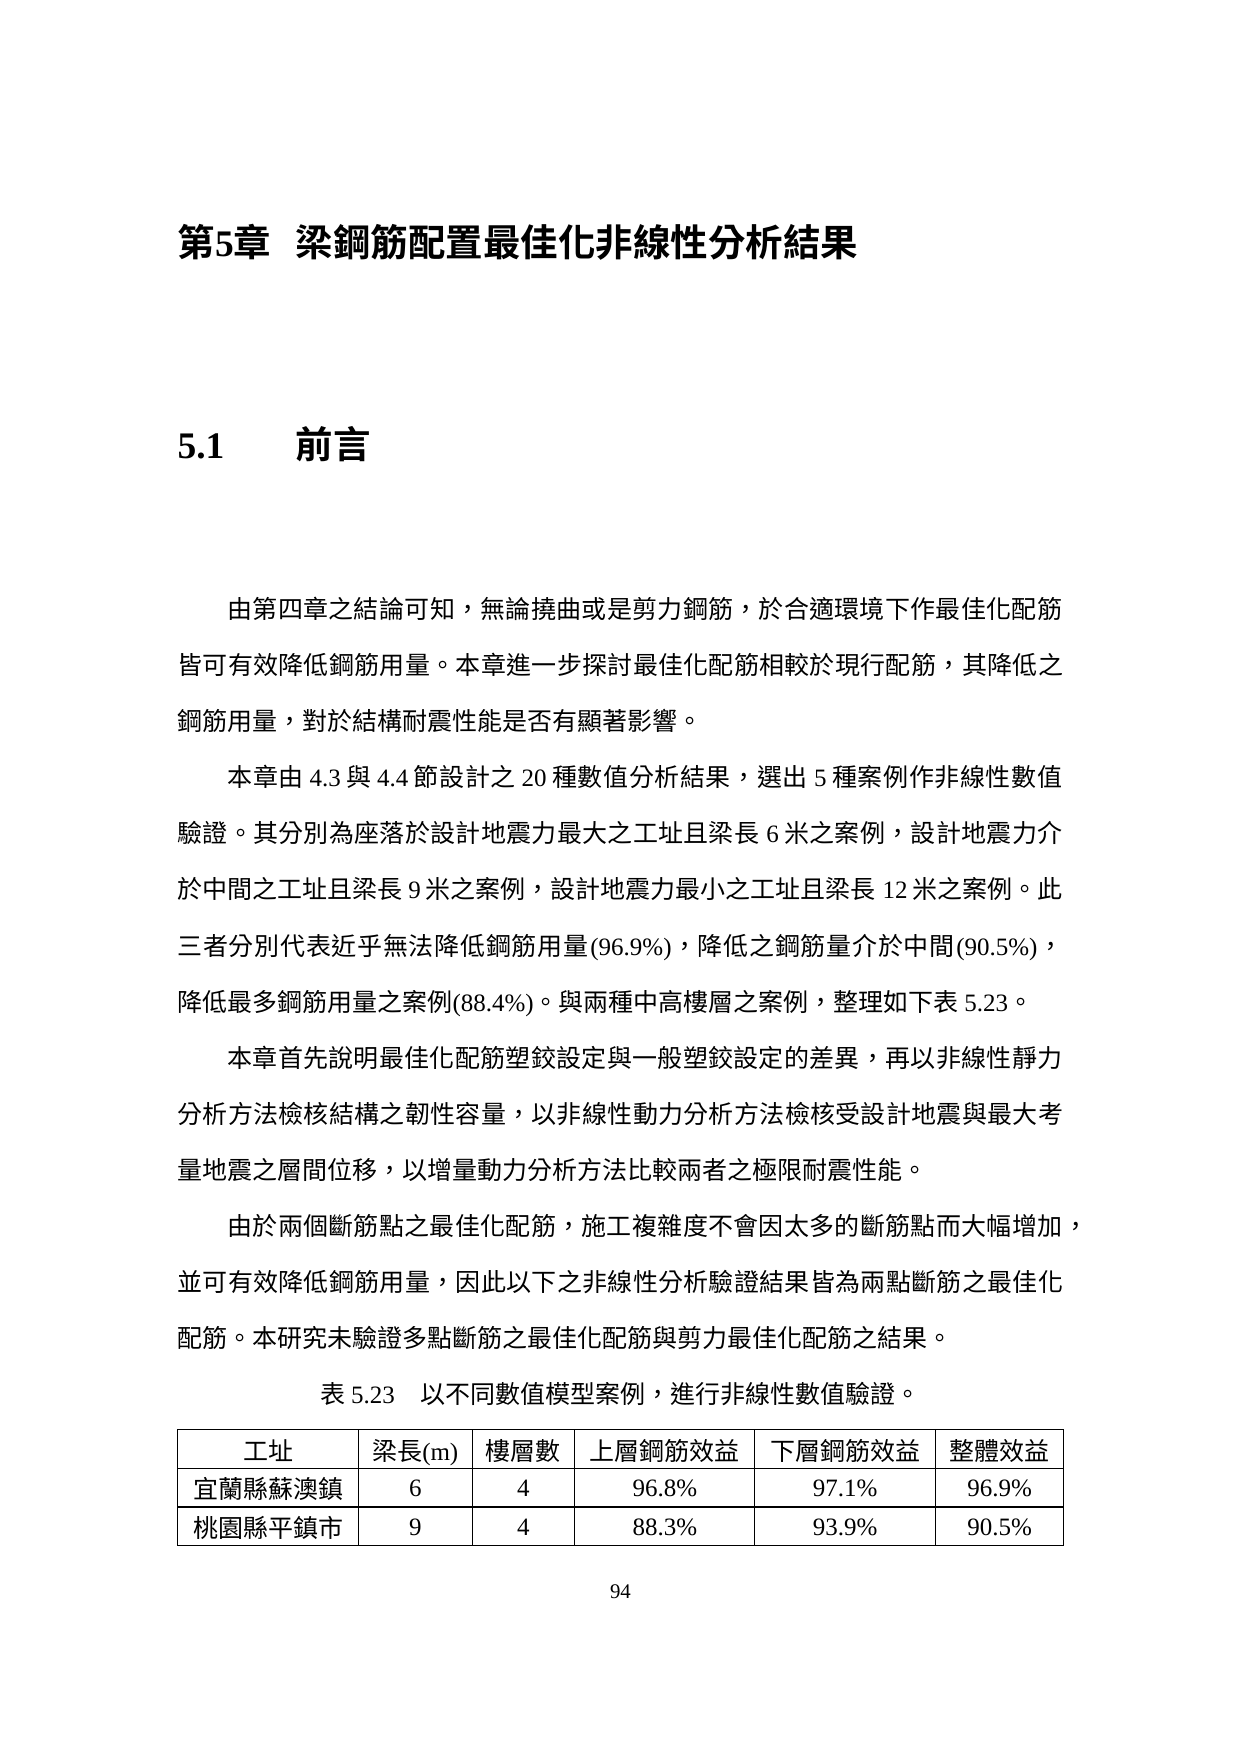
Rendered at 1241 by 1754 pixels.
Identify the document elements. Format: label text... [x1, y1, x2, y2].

table_cell 96.8% [575, 1469, 754, 1506]
table_cell 4 [473, 1508, 574, 1545]
table_cell 宜蘭縣蘇澳鎮 [178, 1469, 358, 1506]
table_cell 97.1% [755, 1469, 935, 1506]
table_header 工址 [178, 1430, 358, 1468]
table_header 梁長(m) [359, 1430, 472, 1468]
table_cell 88.3% [575, 1508, 754, 1545]
subtitle 梁鋼筋配置最佳化非線性分析結果 [177, 203, 1063, 278]
text 本章首先說明最佳化配筋塑鉸設定與一般塑鉸設定的差異，再以非線性靜力分析方法檢核結構之韌性容量，以非線性動力分析方法檢核受設計地震與最大考量地震之層間位移，以增量動力分析方法比較兩者之極限耐震性能。 [177, 1037, 1063, 1187]
table_cell 桃園縣平鎮市 [178, 1508, 358, 1545]
text 由第四章之結論可知，無論撓曲或是剪力鋼筋，於合適環境下作最佳化配筋皆可有效降低鋼筋用量。本章進一步探討最佳化配筋相較於現行配筋，其降低之鋼筋用量，對於結構耐震性能是否有顯著影響。 [177, 589, 1063, 739]
text 由於兩個斷筋點之最佳化配筋，施工複雜度不會因太多的斷筋點而大幅增加，並可有效降低鋼筋用量，因此以下之非線性分析驗證結果皆為兩點斷筋之最佳化配筋。本研究未驗證多點斷筋之最佳化配筋與剪力最佳化配筋之結果。 [177, 1206, 1063, 1356]
table_header 上層鋼筋效益 [575, 1430, 754, 1468]
table_cell 90.5% [936, 1508, 1063, 1545]
table_cell 4 [473, 1469, 574, 1506]
table_cell 6 [359, 1469, 472, 1506]
table_cell 96.9% [936, 1469, 1063, 1506]
table_header 整體效益 [936, 1430, 1063, 1468]
table_header 樓層數 [473, 1430, 574, 1468]
table_cell 9 [359, 1508, 472, 1545]
table_header 下層鋼筋效益 [755, 1430, 935, 1468]
table_cell 93.9% [755, 1508, 935, 1545]
subtitle 前言 [177, 405, 1063, 480]
